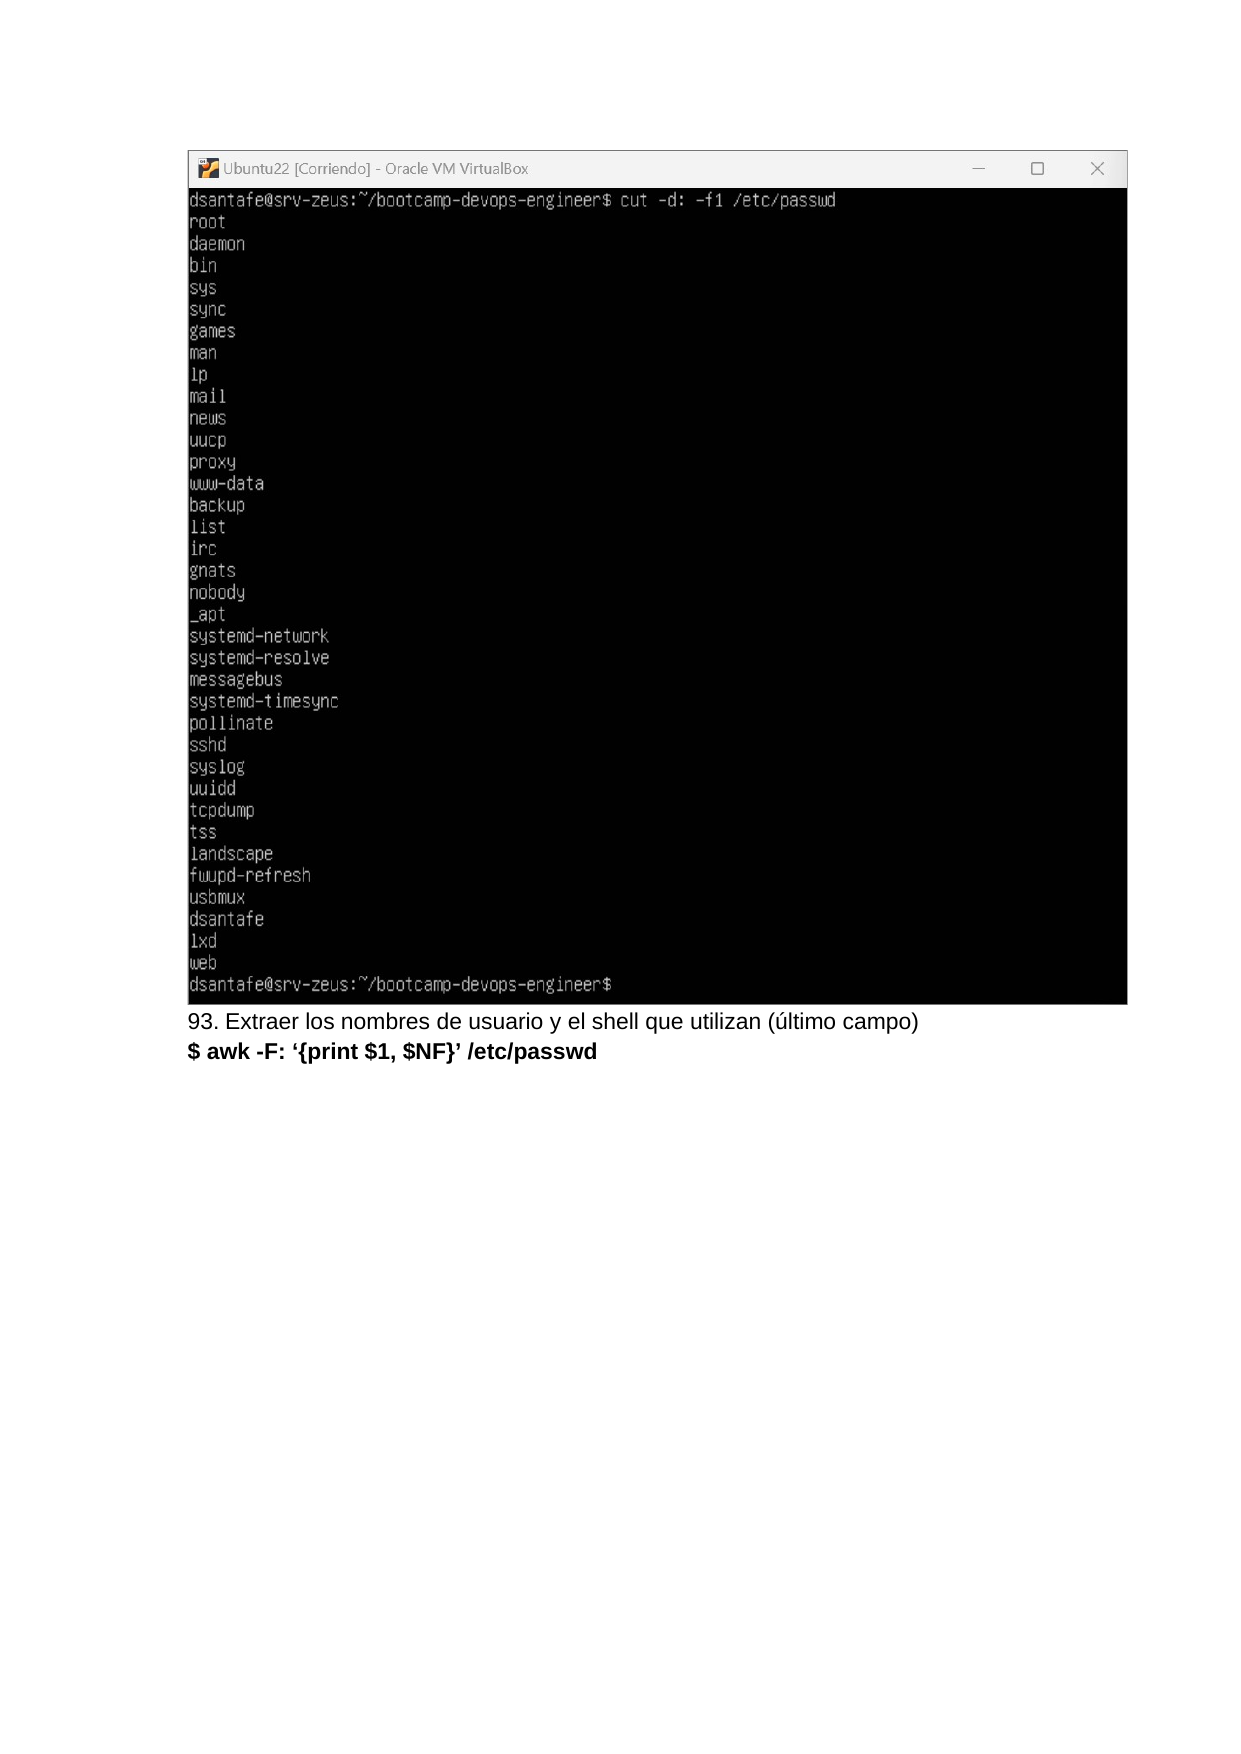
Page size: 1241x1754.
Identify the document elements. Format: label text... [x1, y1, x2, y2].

text $ awk -F: ‘{print $1, $NF}’ /etc/passwd [187, 1038, 1090, 1064]
picture [187, 150, 1128, 1005]
list Extraer los nombres de usuario y el shell que utilizan (último campo) [187, 1008, 1090, 1034]
